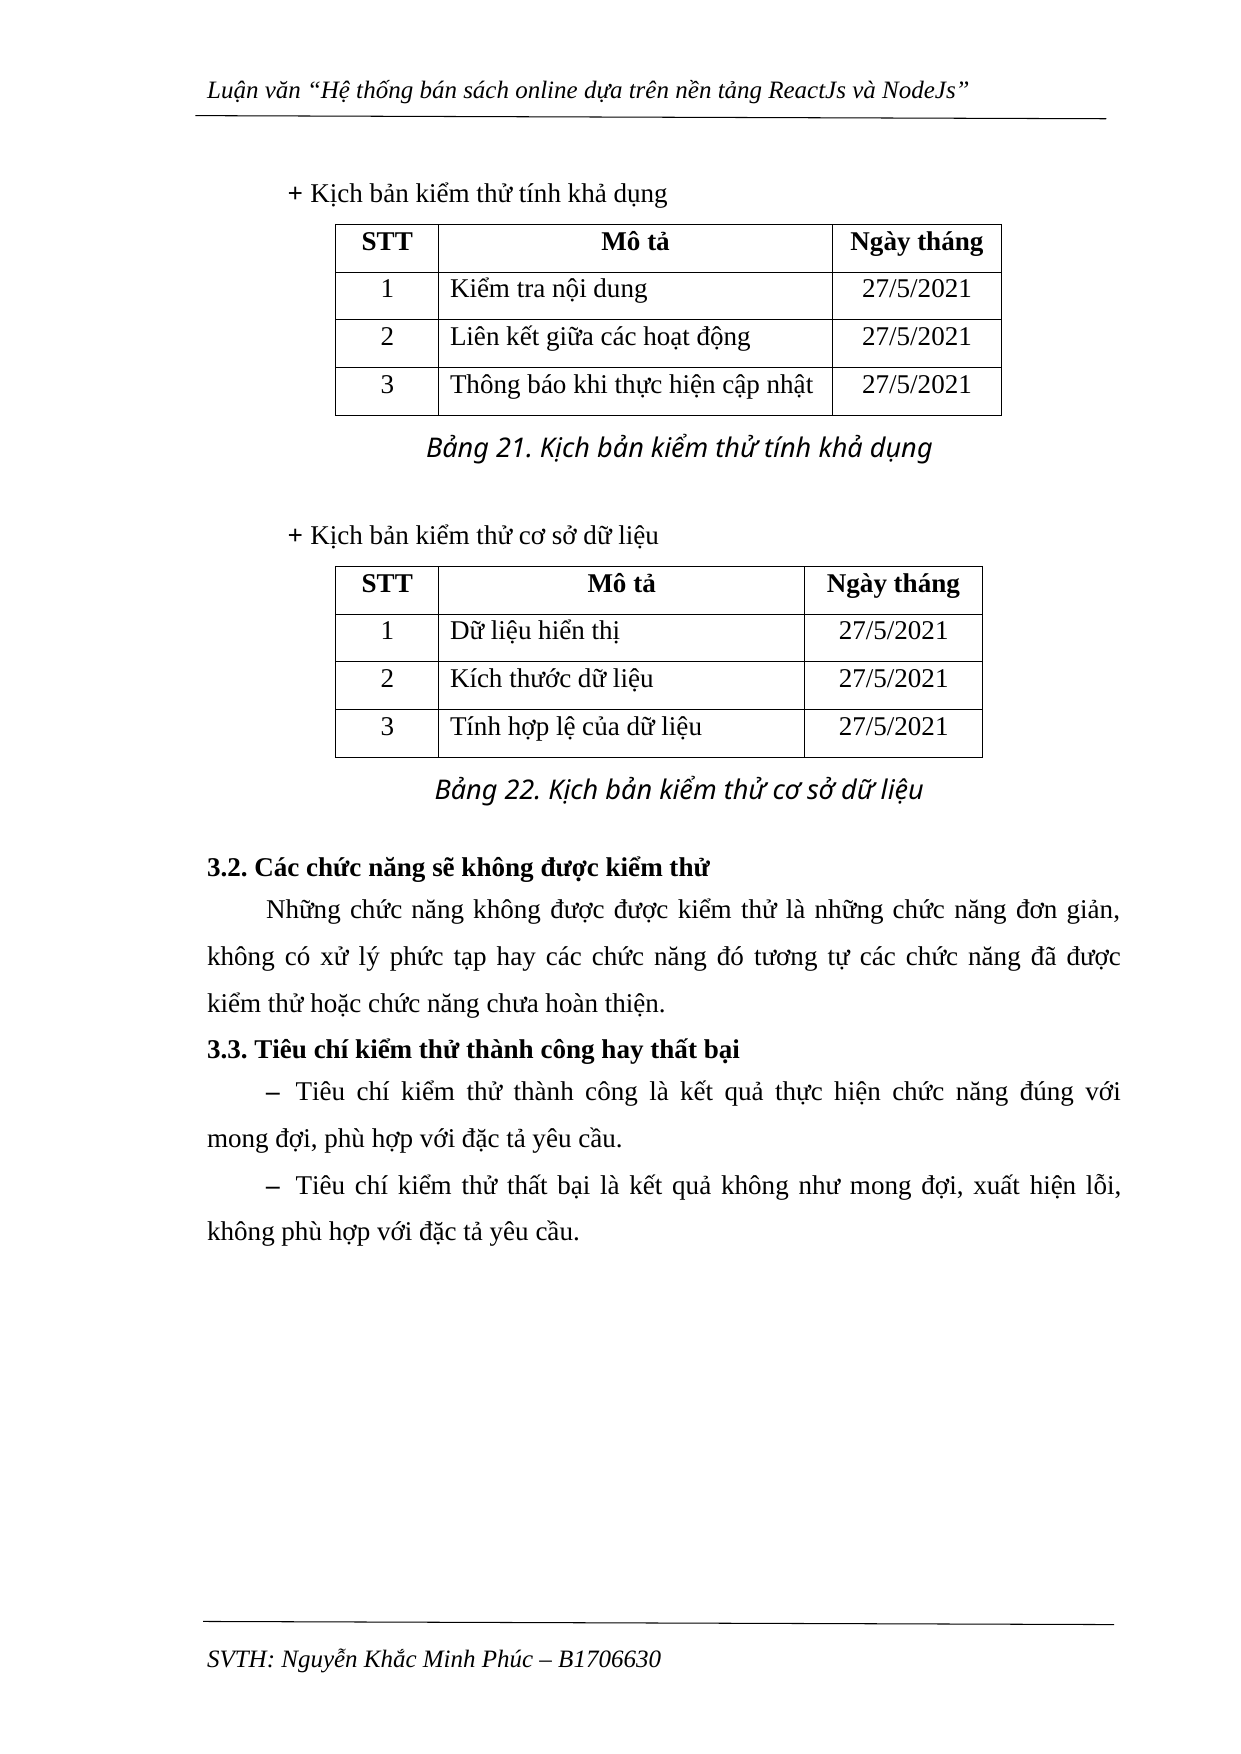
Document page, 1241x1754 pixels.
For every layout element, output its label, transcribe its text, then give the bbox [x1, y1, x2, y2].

text 3.3. Tiêu chí kiểm thử thành công hay thất bại [207, 1033, 1122, 1065]
table_cell 27/5/2021 [833, 368, 1001, 415]
table_header Mô tả [439, 225, 832, 272]
table_cell 27/5/2021 [833, 320, 1001, 367]
table_cell 27/5/2021 [805, 662, 982, 709]
table_cell Thông báo khi thực hiện cập nhật [439, 368, 832, 415]
list Tiêu chí kiểm thử thành công là kết quả thực hiện chức năng đúng với mong đợi, phù hợp với đặc tả yêu cầu. [207, 1076, 1122, 1153]
table_cell 2 [336, 662, 438, 709]
list Những chức năng không được được kiểm thử là những chức năng đơn giản, không có xử lý phức tạp hay các chức năng đó tương tự các chức năng đã được kiểm thử hoặc chức năng chưa hoàn thiện. [207, 893, 1122, 1018]
table_cell 3 [336, 368, 438, 415]
list Kịch bản kiểm thử tính khả dụng [287, 177, 1122, 208]
list Kịch bản kiểm thử cơ sở dữ liệu [287, 519, 1122, 550]
table_cell Liên kết giữa các hoạt động [439, 320, 832, 367]
table_cell 1 [336, 615, 438, 661]
table_header STT [336, 567, 438, 613]
table_cell Kích thước dữ liệu [439, 662, 804, 709]
table_cell 1 [336, 273, 438, 319]
table_header STT [336, 225, 438, 272]
table_cell 27/5/2021 [805, 615, 982, 661]
table_cell 3 [336, 710, 438, 757]
table_cell Kiểm tra nội dung [439, 273, 832, 319]
table_cell Tính hợp lệ của dữ liệu [439, 710, 804, 757]
table_header Ngày tháng [805, 567, 982, 613]
table_cell 27/5/2021 [805, 710, 982, 757]
table_header Ngày tháng [833, 225, 1001, 272]
text 3.2. Các chức năng sẽ không được kiểm thử [207, 852, 1122, 883]
table_header Mô tả [439, 567, 804, 613]
list Tiêu chí kiểm thử thất bại là kết quả không như mong đợi, xuất hiện lỗi, không phù hợp với đặc tả yêu cầu. [207, 1169, 1122, 1247]
table_cell 27/5/2021 [833, 273, 1001, 319]
table_cell 2 [336, 320, 438, 367]
table_cell Dữ liệu hiển thị [439, 615, 804, 661]
